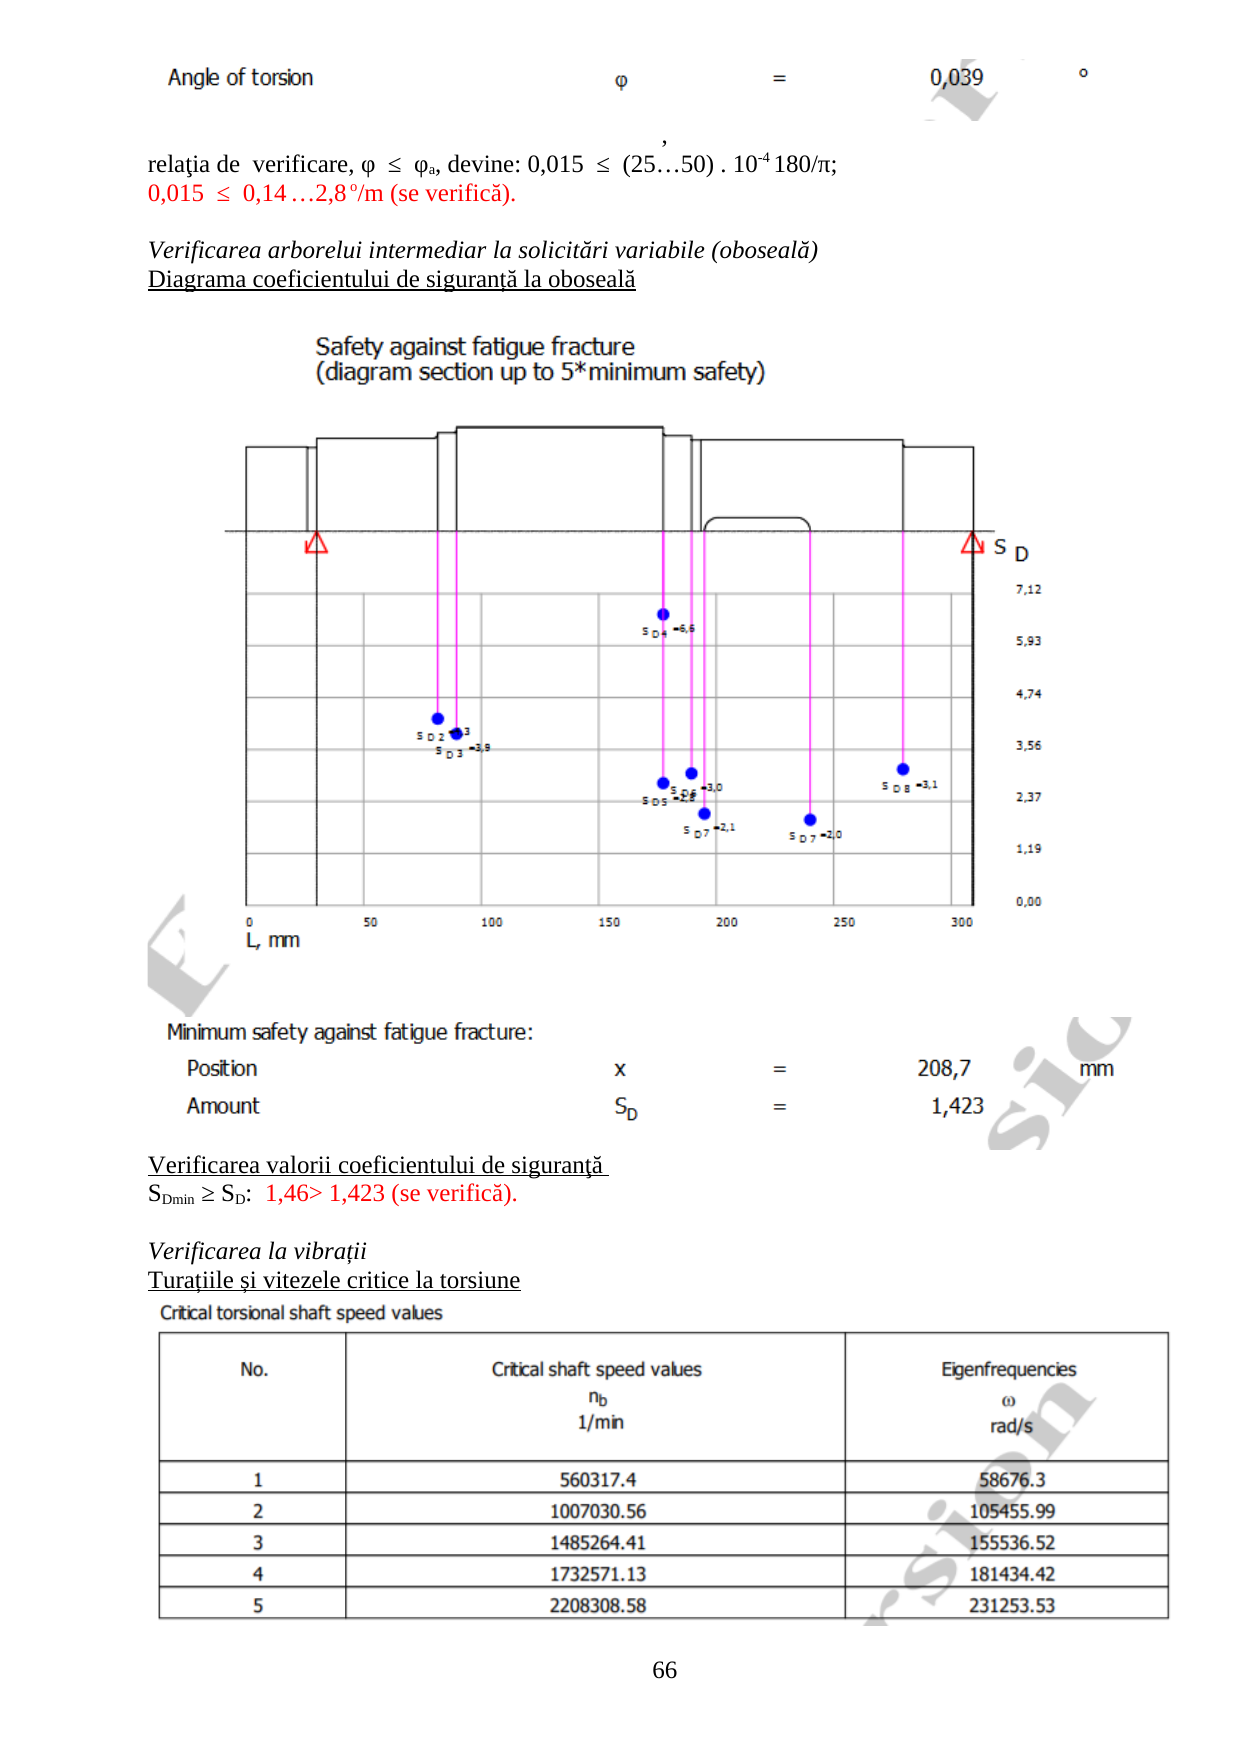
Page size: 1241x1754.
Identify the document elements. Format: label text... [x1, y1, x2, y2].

text relaţia de verificare, φ ≤ φa, devine: 0,015 ≤ (25…50) . 10-4 180/π; [527, 149, 1181, 178]
text Verificarea valorii coeficientului de siguranţă [148, 1150, 1181, 1178]
picture [147, 59, 1182, 121]
text SDmin ≥ SD: 1,46> 1,423 (se verifică). [148, 1178, 1181, 1207]
picture [155, 1293, 1174, 1626]
picture [147, 292, 1182, 1150]
text 0,015 ≤ 0,14 …2,8 o/m (se verifică). [148, 178, 1181, 207]
text Verificarea la vibrații [148, 1236, 1181, 1265]
text Turațiile și vitezele critice la torsiune [148, 1265, 1181, 1293]
text relaţia de verificare, φ ≤ φa, devine: 0,015 ≤ (25…50) . 10-4 180/π; [148, 149, 361, 178]
text Verificarea arborelui intermediar la solicitări variabile (oboseală) [148, 235, 1181, 264]
text Diagrama coeficientului de siguranță la oboseală [148, 264, 1181, 292]
text , [148, 121, 1181, 149]
